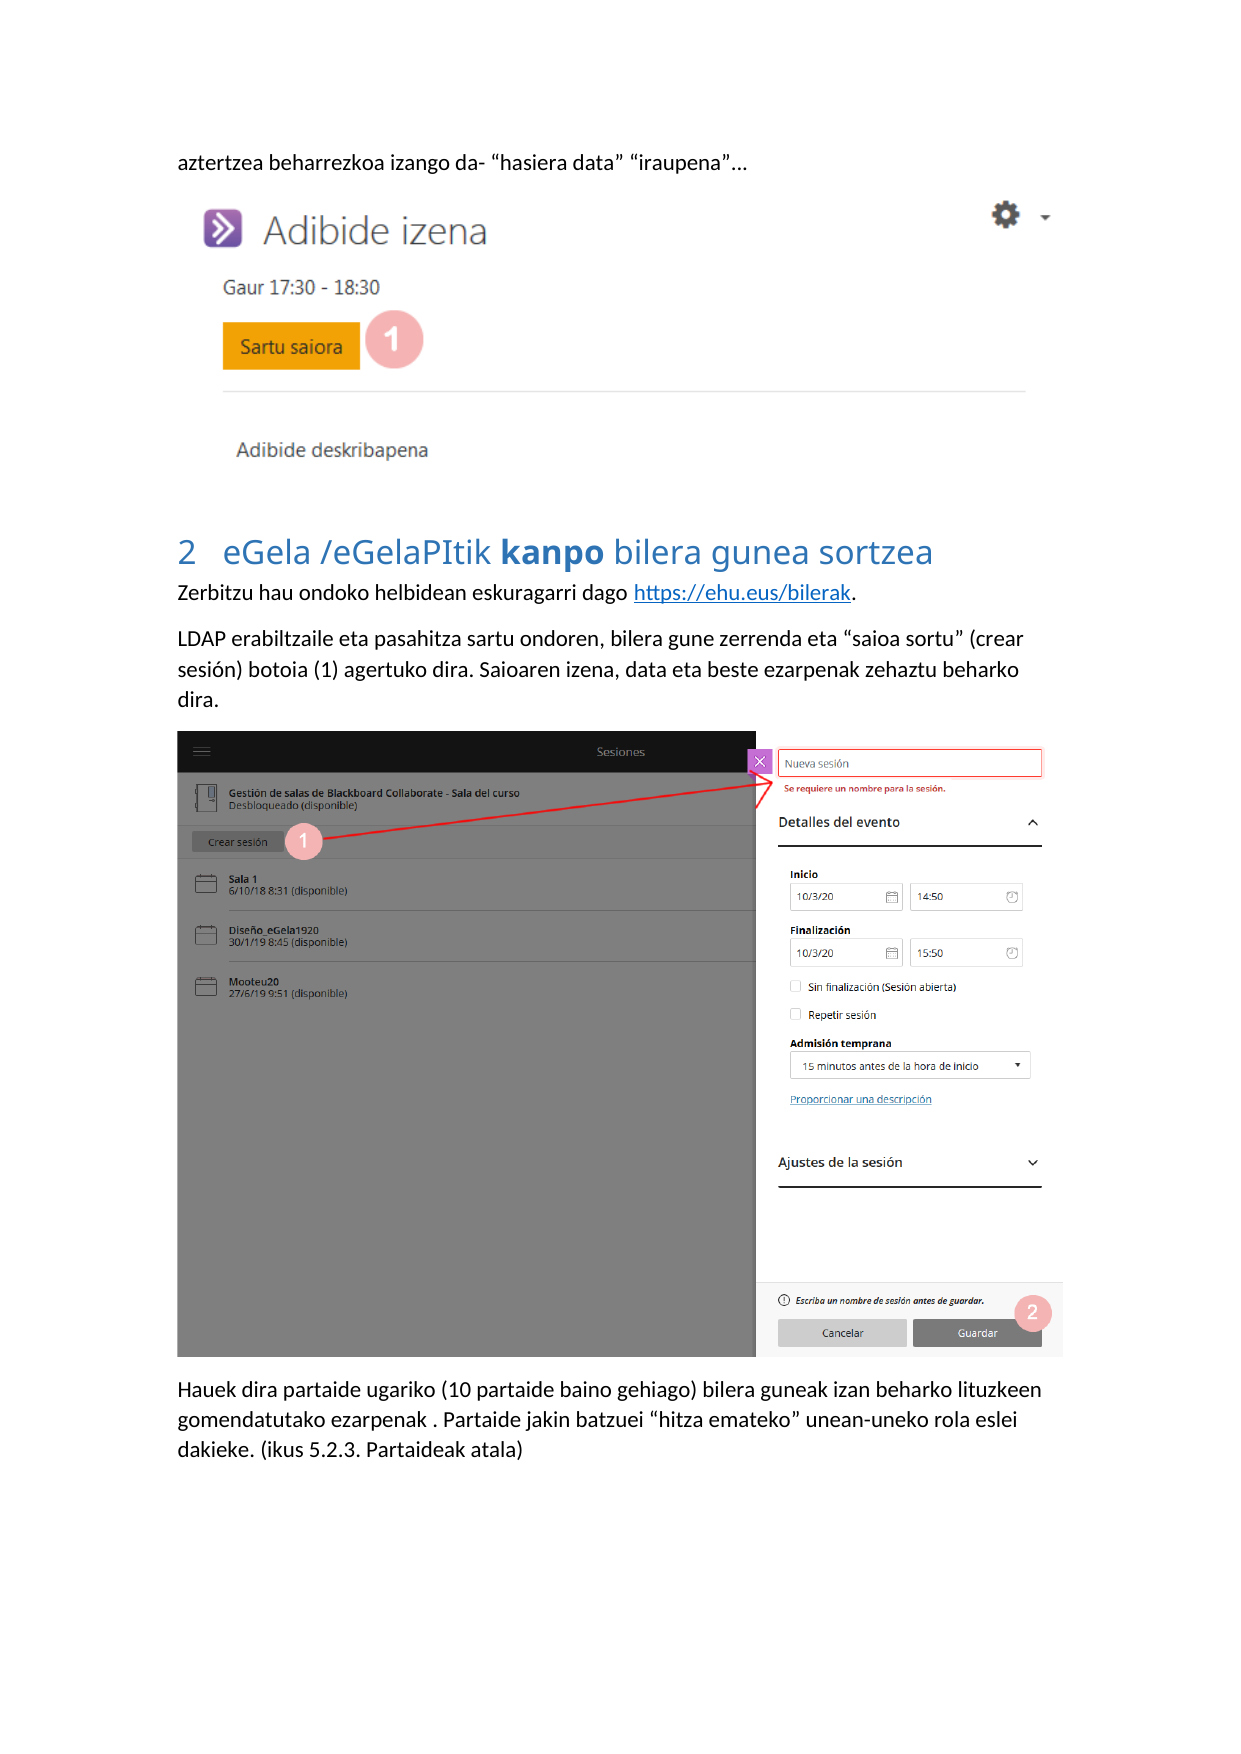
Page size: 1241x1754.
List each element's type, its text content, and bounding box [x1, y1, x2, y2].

text LDAP erabiltzaile eta pasahitza sartu ondoren, bilera gune zerrenda eta “saioa sortu” (crear sesión) botoia (1) agertuko dira. Saioaren izena, data eta beste ezarpenak zehaztu beharko dira. [177, 624, 1063, 713]
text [177, 148, 1063, 177]
text Hauek dira partaide ugariko (10 partaide baino gehiago) bilera guneak izan beharko lituzkeen gomendatutako ezarpenak . Partaide jakin batzuei “hitza emateko” unean-uneko rola eslei dakieke. (ikus 5.2.3. Partaideak atala) [177, 1375, 1063, 1463]
text Zerbitzu hau ondoko helbidean eskuragarri dago https://ehu.eus/bilerak. [177, 578, 1063, 606]
picture [177, 731, 1063, 1357]
subtitle eGela /eGelaPItik kanpo bilera gunea sortzea [177, 529, 1063, 574]
picture [177, 177, 1063, 502]
